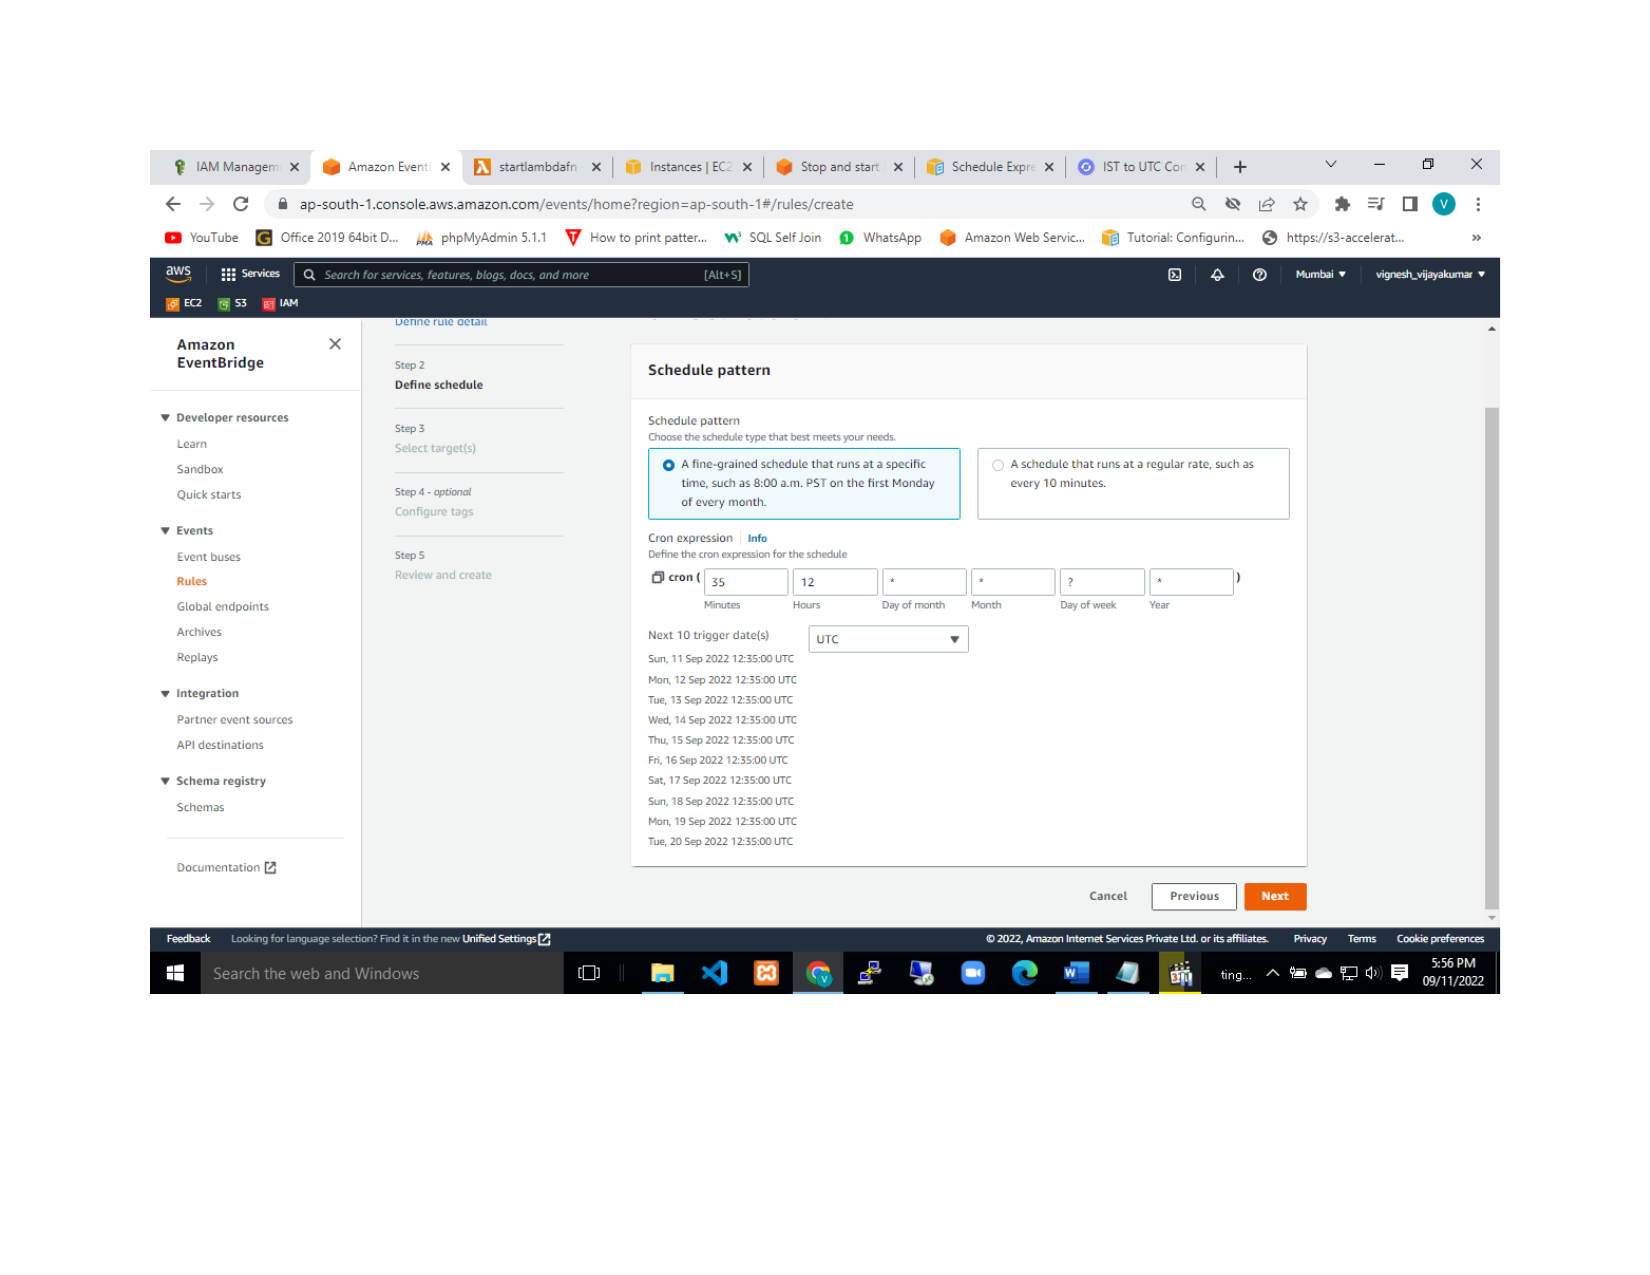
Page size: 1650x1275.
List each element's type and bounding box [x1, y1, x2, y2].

picture [150, 150, 1500, 994]
